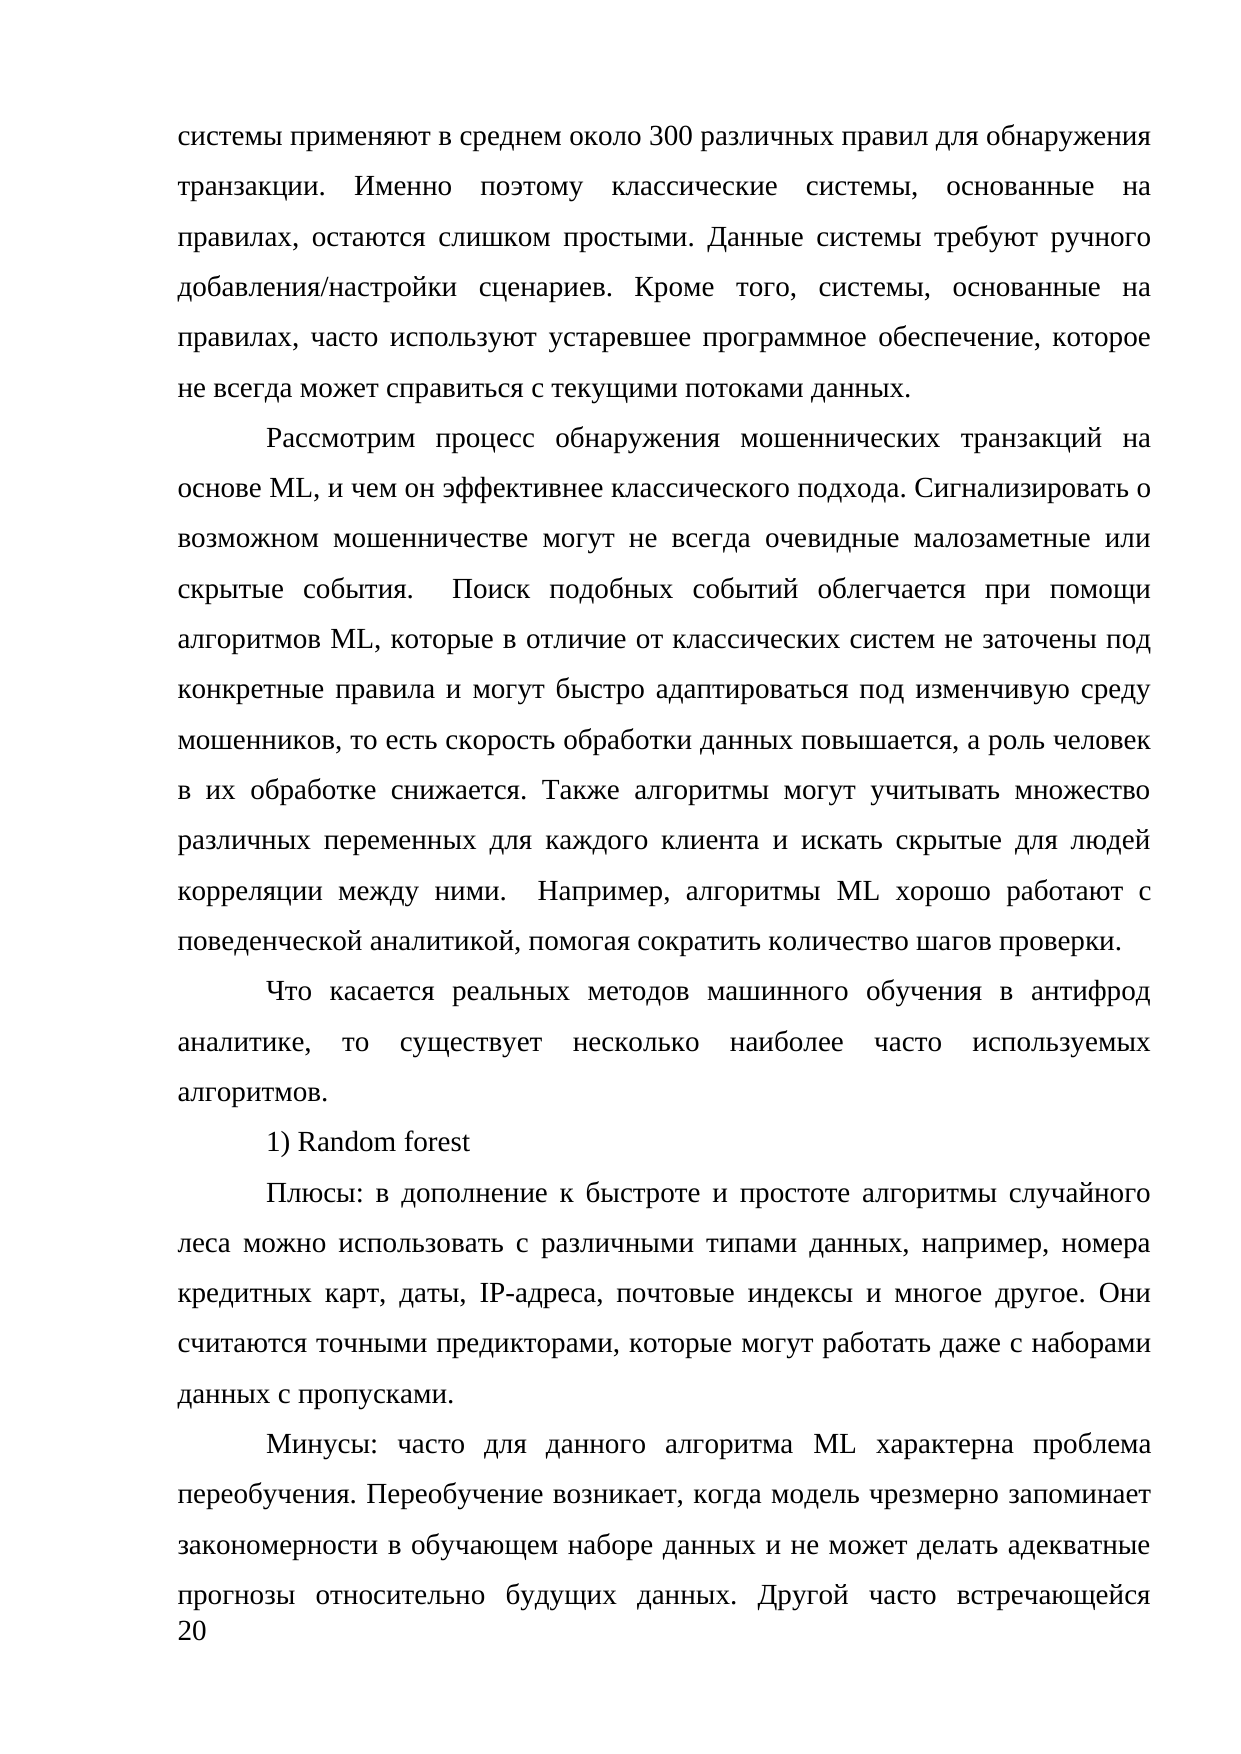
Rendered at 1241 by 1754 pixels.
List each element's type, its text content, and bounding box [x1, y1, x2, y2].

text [177, 1426, 1152, 1611]
text Плюсы: в дополнение к быстроте и простоте алгоритмы случайного леса можно использовать с различными типами данных, например, номера кредитных карт, даты, IP-адреса, почтовые индексы и многое другое. Они считаются точными предикторами, которые могут работать даже с наборами данных с пропусками. [177, 1175, 1152, 1409]
text Рассмотрим процесс обнаружения мошеннических транзакций на основе ML, и чем он эффективнее классического подхода. Сигнализировать о возможном мошенничестве могут не всегда очевидные малозаметные или скрытые события. Поиск подобных событий облегчается при помощи алгоритмов ML, которые в отличие от классических систем не заточены под конкретные правила и могут быстро адаптироваться под изменчивую среду мошенников, то есть скорость обработки данных повышается, а роль человек в их обработке снижается. Также алгоритмы могут учитывать множество различных переменных для каждого клиента и искать скрытые для людей корреляции между ними. Например, алгоритмы ML хорошо работают с поведенческой аналитикой, помогая сократить количество шагов проверки. [177, 420, 1152, 957]
text Что касается реальных методов машинного обучения в антифрод аналитике, то существует несколько наиболее часто используемых алгоритмов. [177, 973, 1152, 1108]
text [177, 118, 1152, 403]
text 1) Random forest [177, 1124, 1152, 1158]
